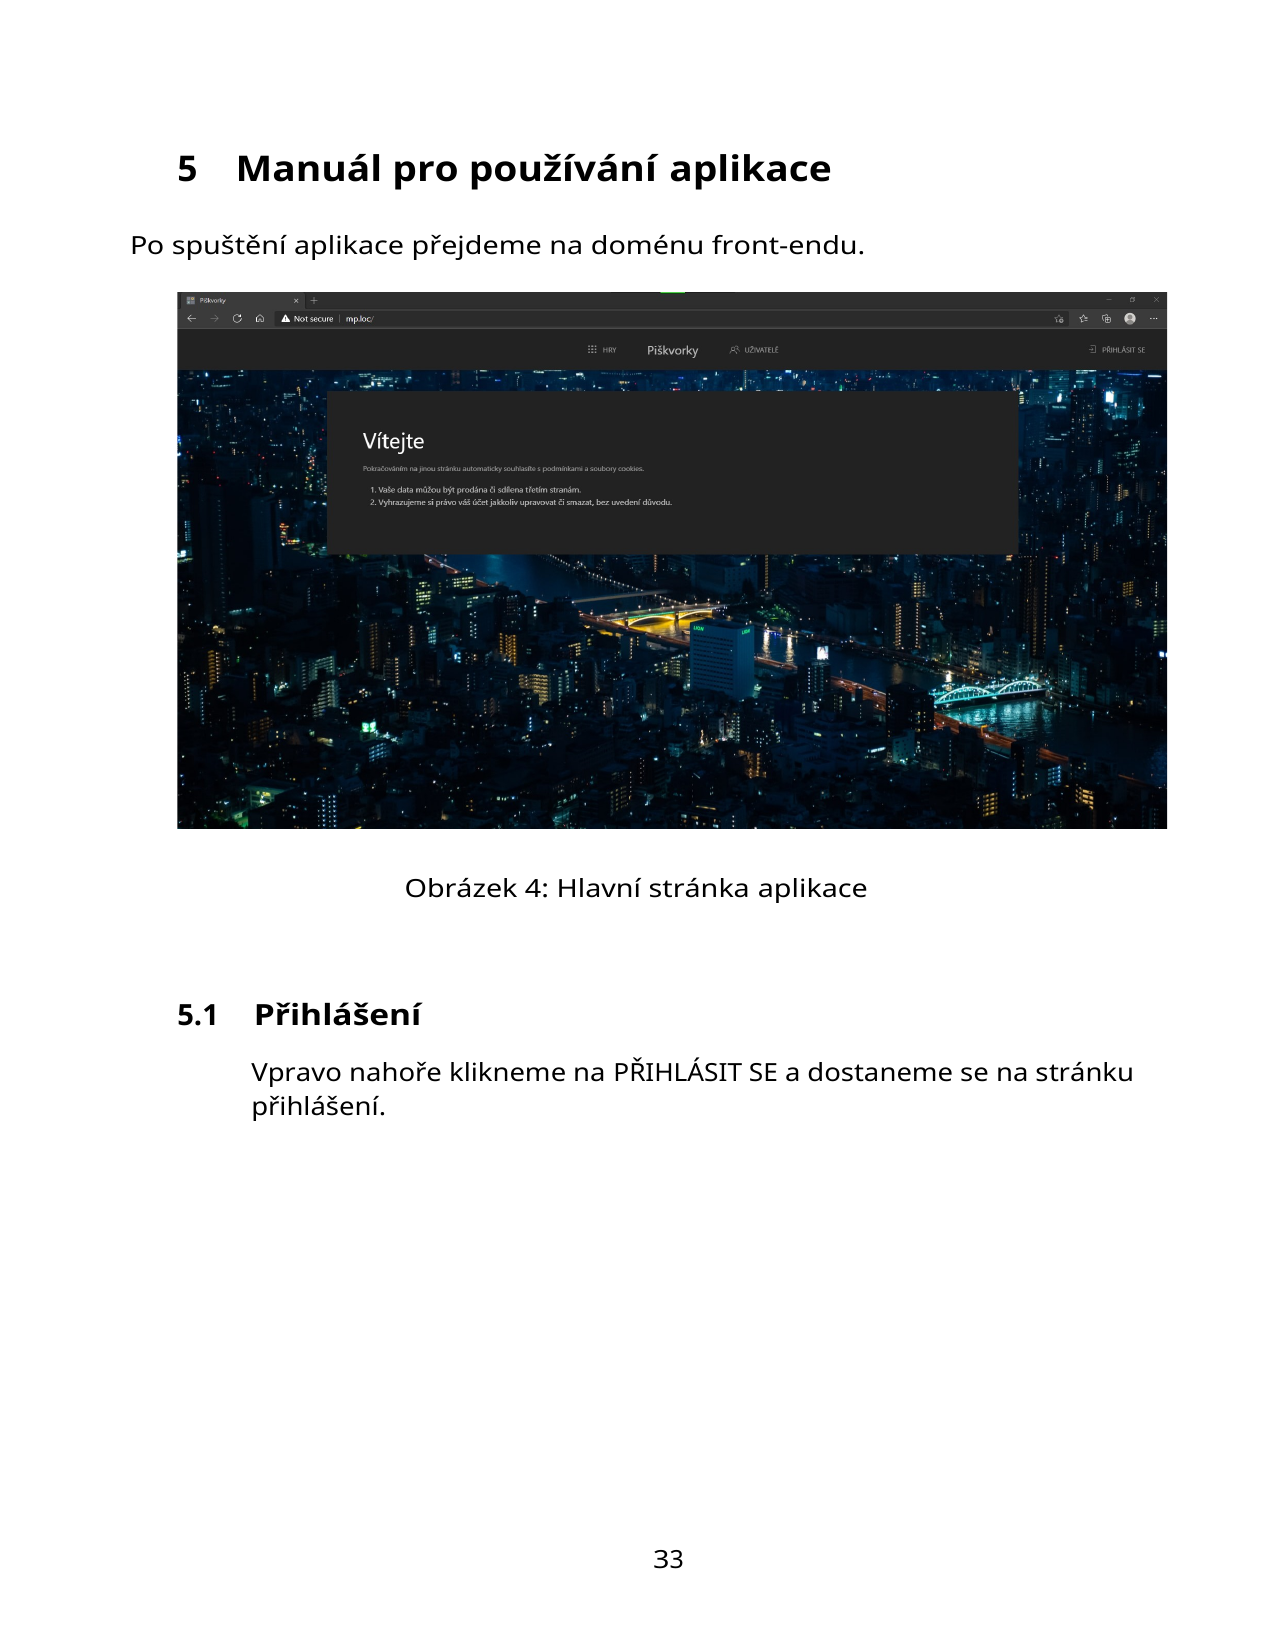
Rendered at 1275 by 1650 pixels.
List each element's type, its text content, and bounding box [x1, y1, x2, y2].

picture [177, 292, 1168, 829]
text Vpravo nahoře klikneme na PŘIHLÁSIT SE a dostaneme se na stránku přihlášení. [251, 1054, 1173, 1123]
text Obrázek 4: Hlavní stránka aplikace [42, 870, 868, 904]
text Po spuštění aplikace přejdeme na doménu front-endu. [42, 228, 865, 262]
subtitle Manuál pro používání aplikace [177, 143, 1173, 192]
subtitle Přihlášení [177, 994, 1173, 1034]
